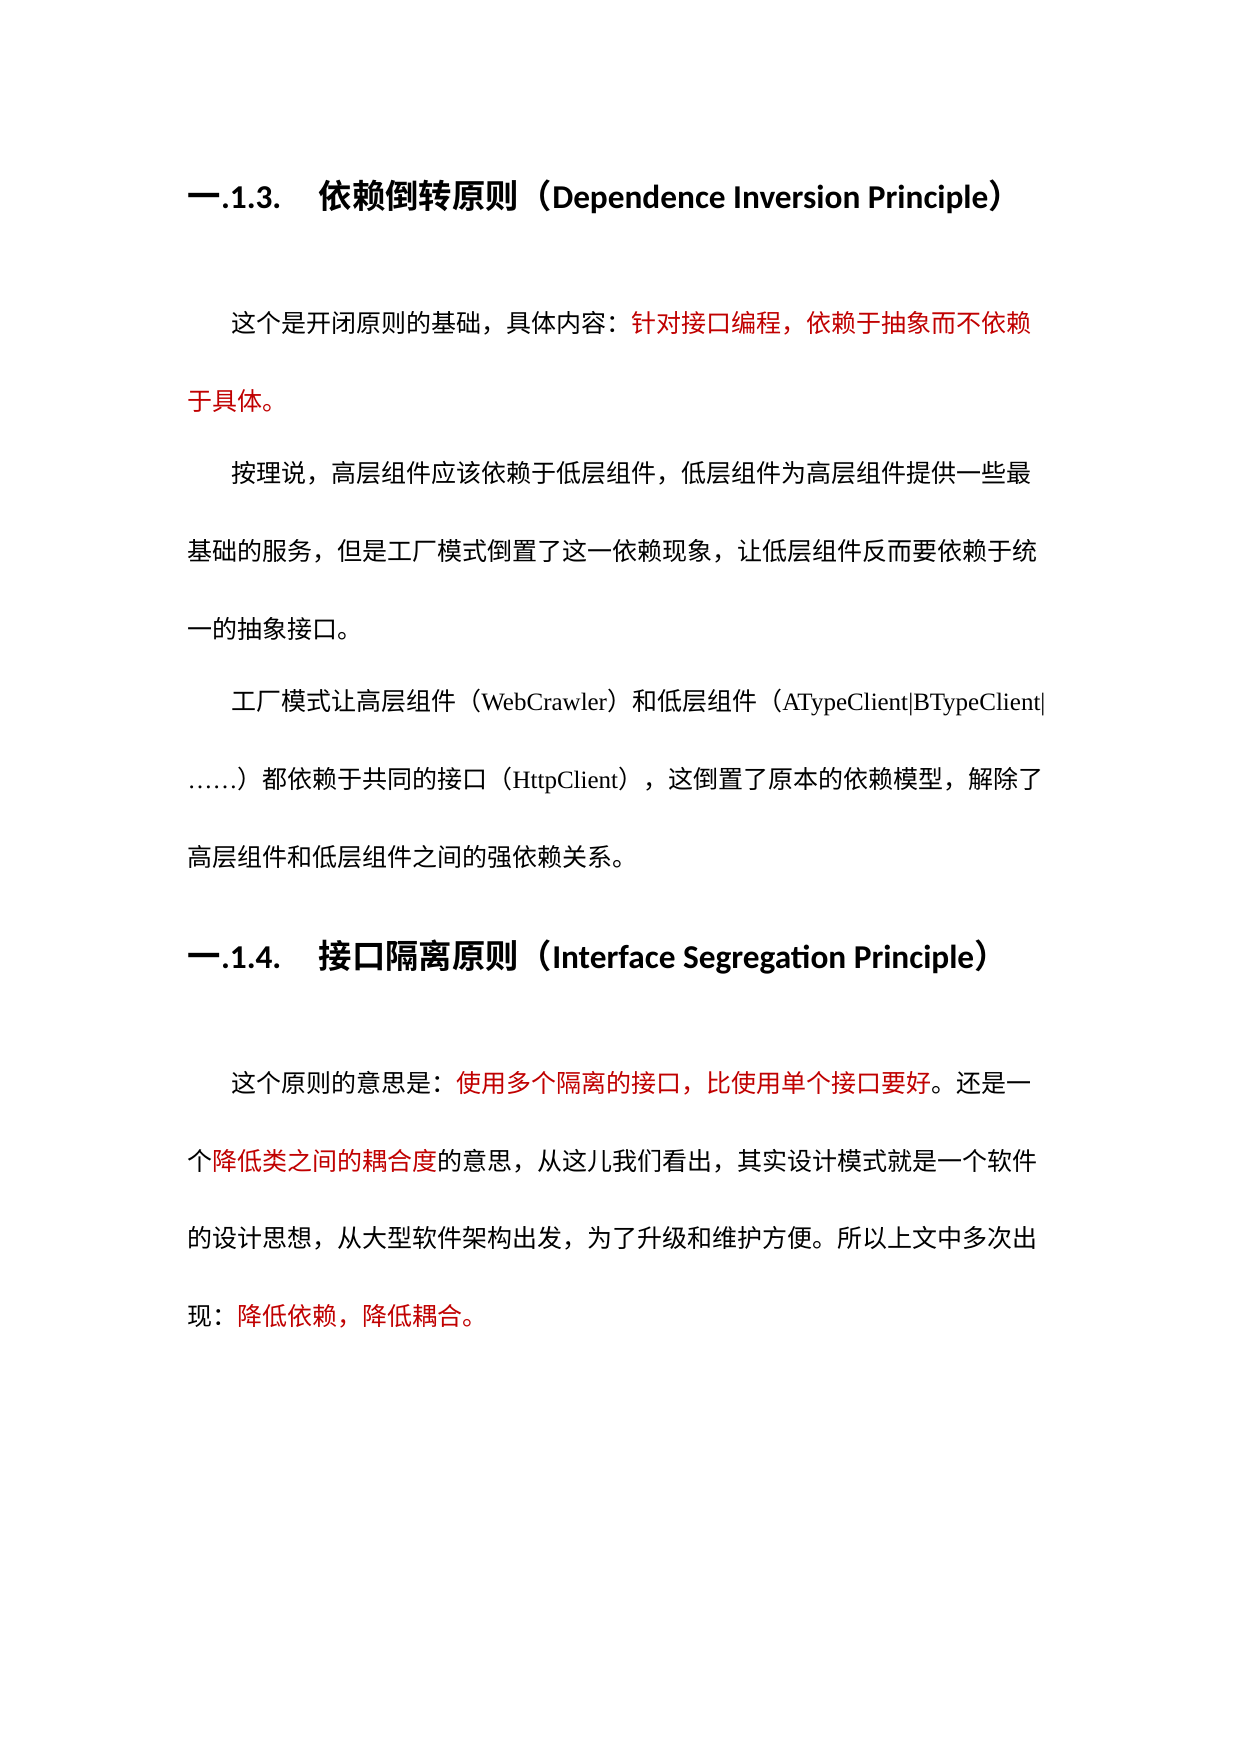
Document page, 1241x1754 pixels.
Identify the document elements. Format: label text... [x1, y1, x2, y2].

text 工厂模式让高层组件（WebCrawler）和低层组件（ATypeClient|BTypeClient|……）都依赖于共同的接口（HttpClient），这倒置了原本的依赖模型，解除了高层组件和低层组件之间的强依赖关系。 [187, 667, 1053, 888]
text 这个原则的意思是：使用多个隔离的接口，比使用单个接口要好。还是一个降低类之间的耦合度的意思，从这儿我们看出，其实设计模式就是一个软件的设计思想，从大型软件架构出发，为了升级和维护方便。所以上文中多次出现：降低依赖，降低耦合。 [187, 1049, 1053, 1347]
text 这个是开闭原则的基础，具体内容：针对接口编程，依赖于抽象而不依赖于具体。 [187, 289, 1053, 432]
subtitle 依赖倒转原则（Dependence Inversion Principle） [187, 162, 1053, 227]
text 按理说，高层组件应该依赖于低层组件，低层组件为高层组件提供一些最基础的服务，但是工厂模式倒置了这一依赖现象，让低层组件反而要依赖于统一的抽象接口。 [187, 439, 1053, 660]
subtitle 接口隔离原则（Interface Segregation Principle） [187, 922, 1053, 987]
